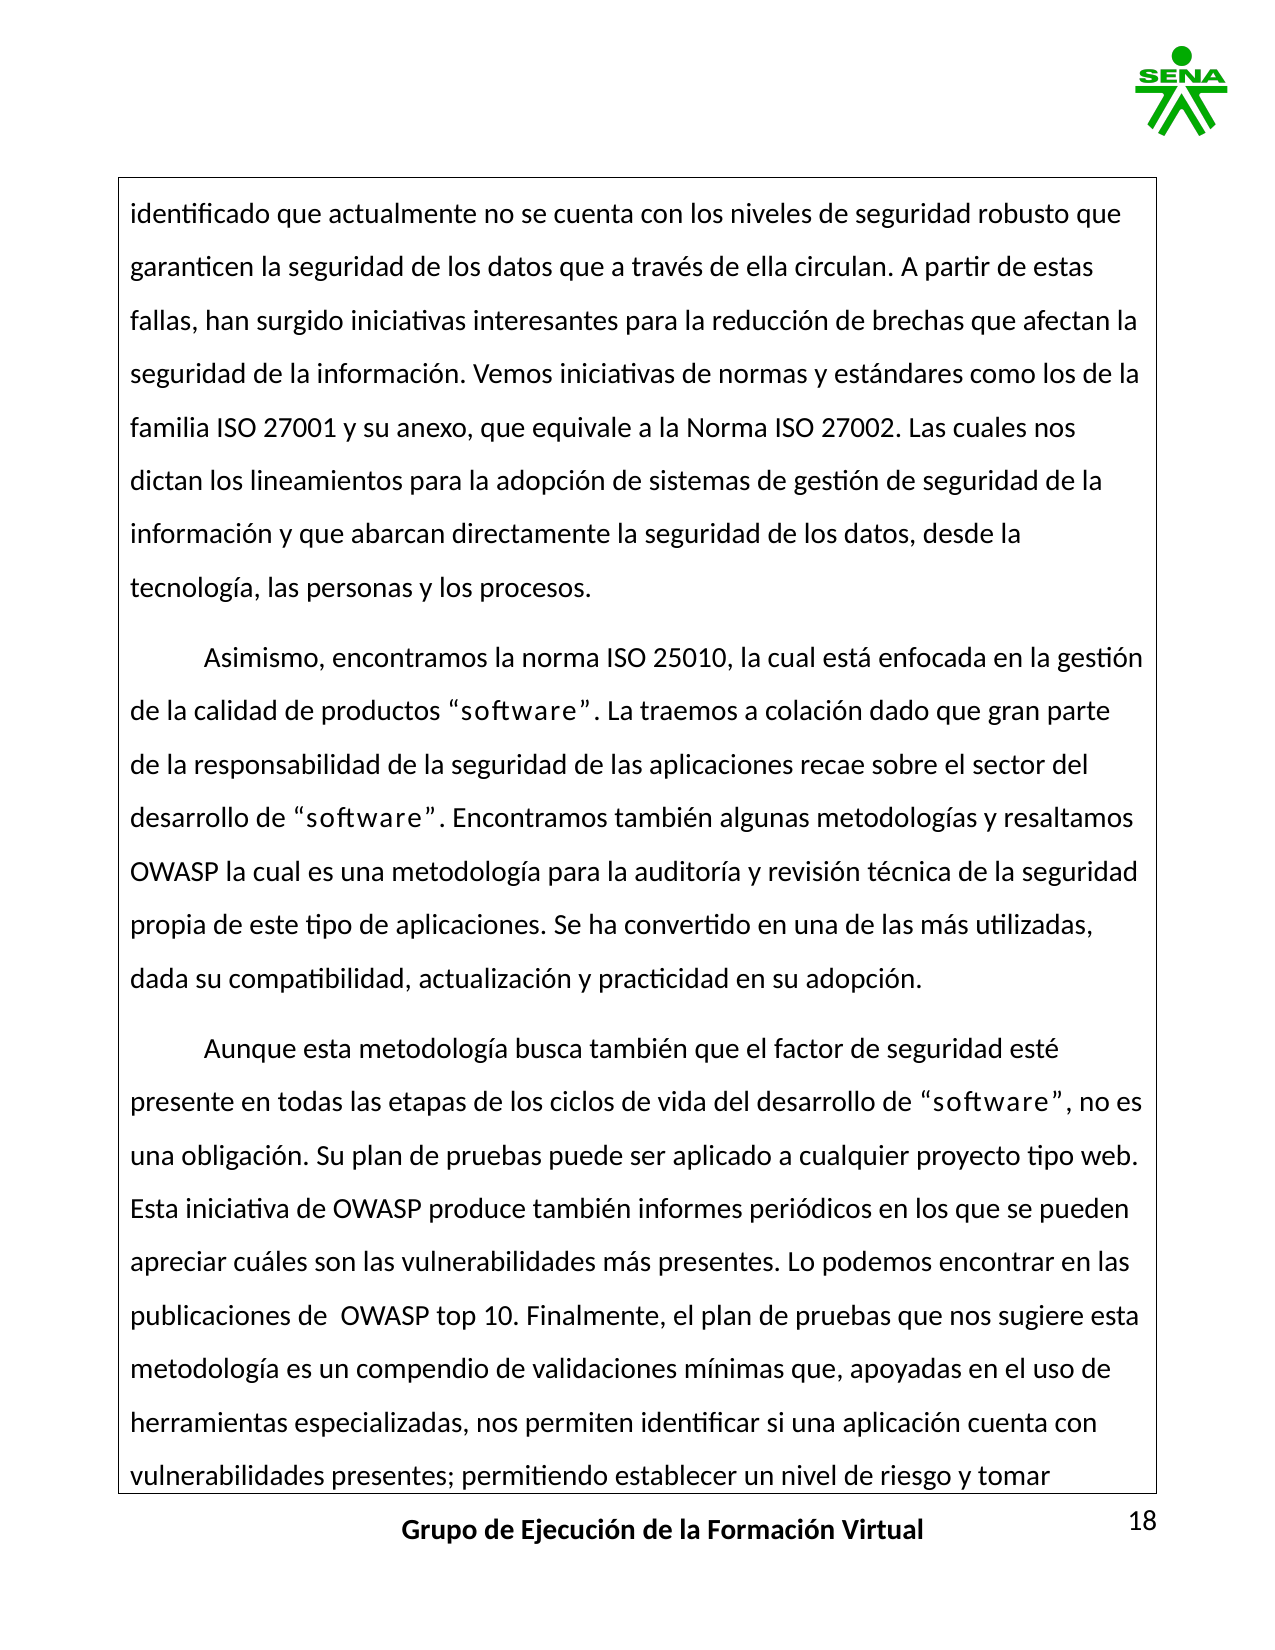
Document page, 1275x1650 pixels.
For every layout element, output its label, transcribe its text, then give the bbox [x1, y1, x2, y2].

picture [1135, 46, 1228, 136]
